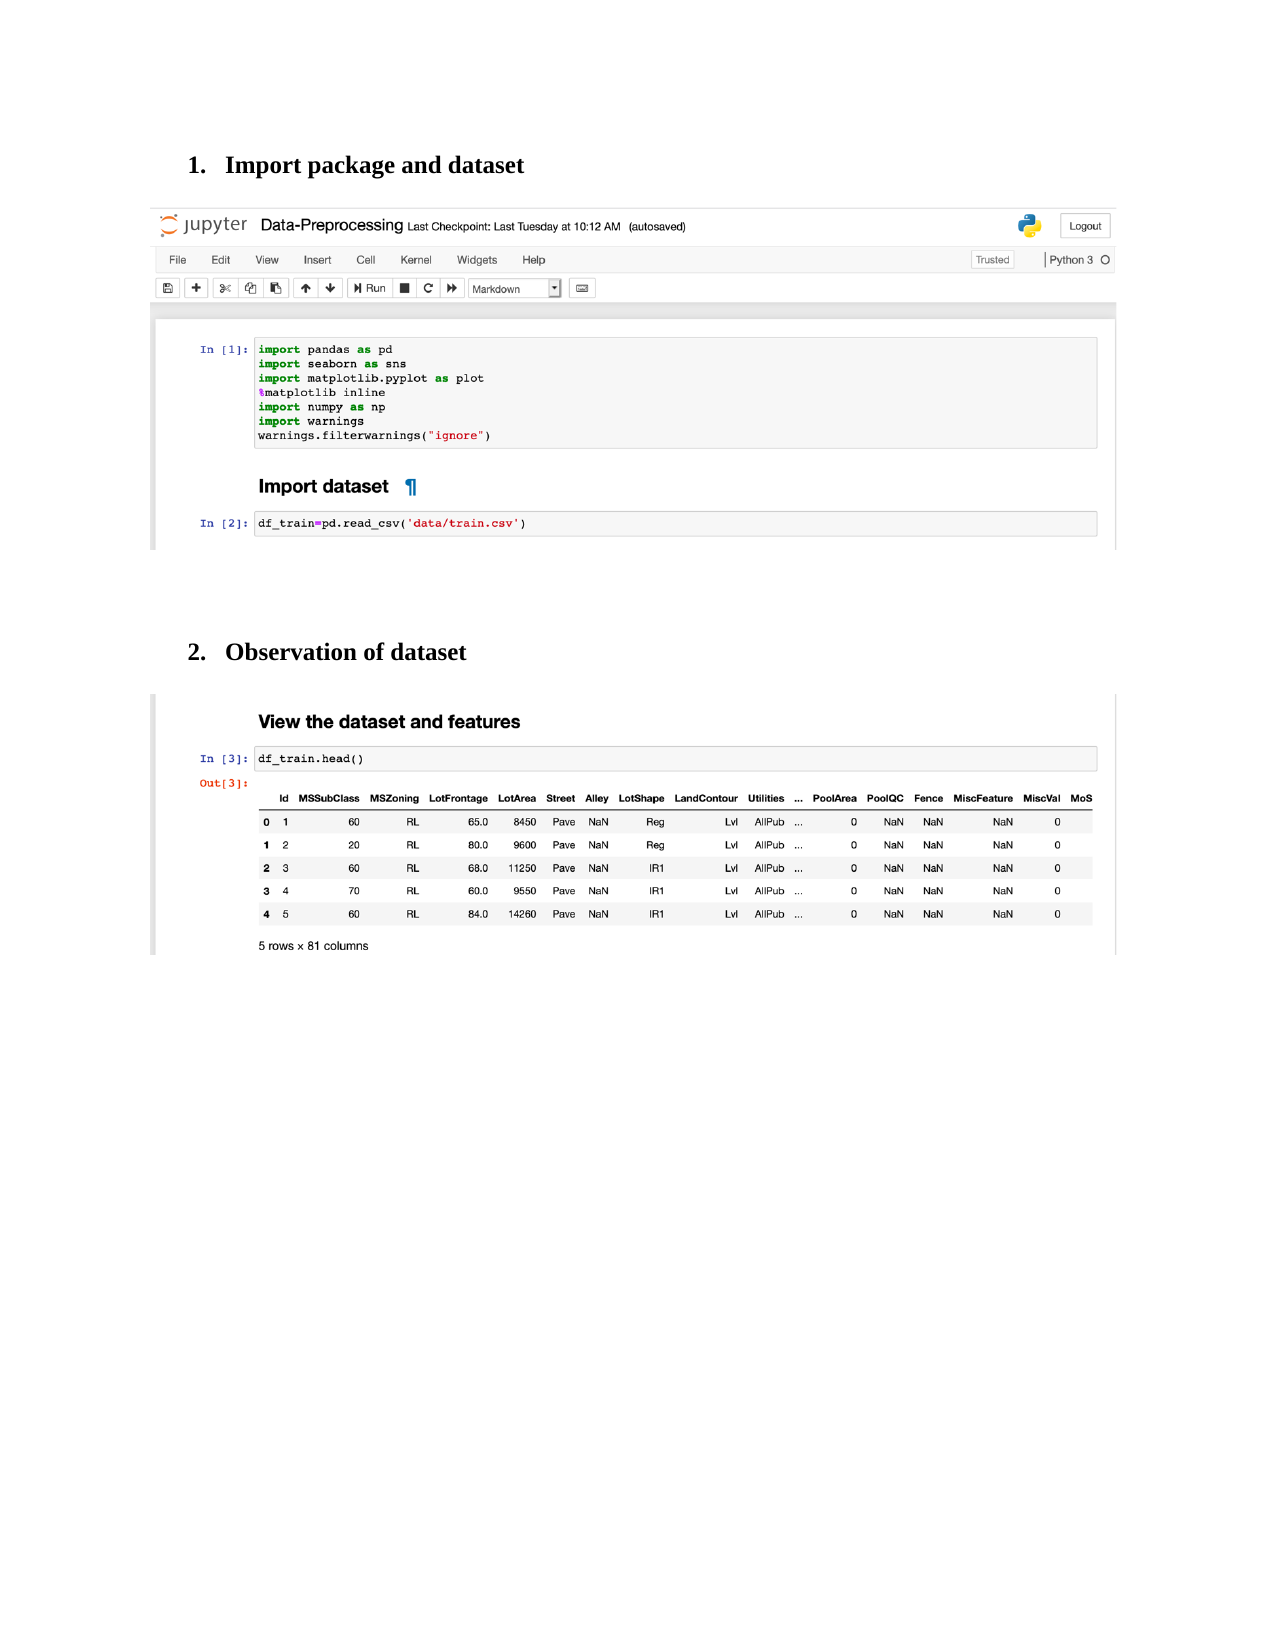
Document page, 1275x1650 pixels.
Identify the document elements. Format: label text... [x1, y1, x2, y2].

picture [150, 694, 1117, 955]
picture [150, 207, 1117, 550]
list Observation of dataset [187, 637, 1125, 666]
list Import package and dataset [187, 150, 1125, 179]
